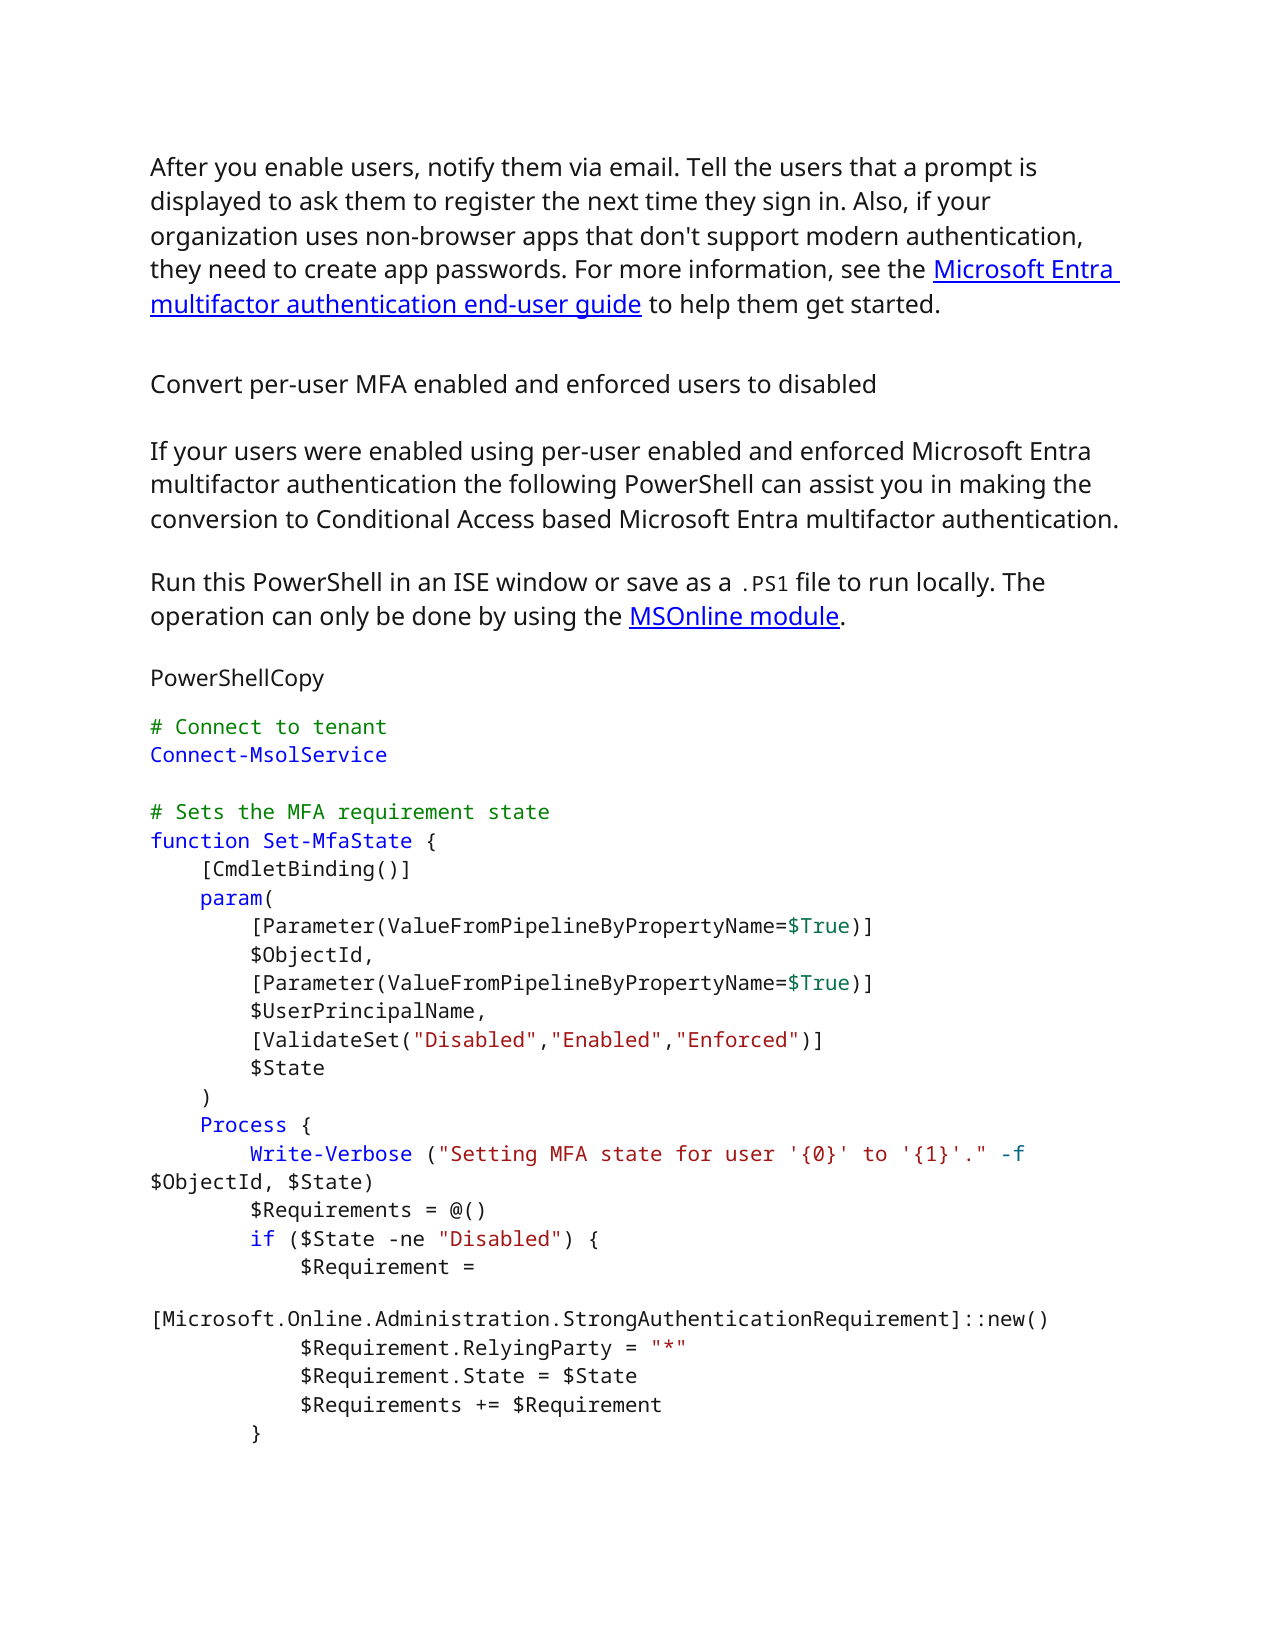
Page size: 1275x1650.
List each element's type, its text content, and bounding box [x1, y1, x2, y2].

text PowerShellCopy [150, 662, 1125, 693]
text [Parameter(ValueFromPipelineByPropertyName=$True)] [150, 968, 1125, 997]
text ) [150, 1082, 1125, 1110]
text If your users were enabled using per-user enabled and enforced Microsoft Entra multifactor authentication the following PowerShell can assist you in making the conversion to Conditional Access based Microsoft Entra multifactor authentication. [150, 433, 1125, 535]
text $UserPrincipalName, [150, 997, 1125, 1025]
text # Connect to tenant [150, 712, 1125, 741]
text Run this PowerShell in an ISE window or save as a .PS1 file to run locally. The operation can only be done by using the MSOnline module. [150, 564, 1125, 633]
text $State [150, 1053, 1125, 1082]
text [Microsoft.Online.Administration.StrongAuthenticationRequirement]::new() [150, 1281, 1125, 1333]
text $Requirement.RelyingParty = "*" [150, 1333, 1125, 1361]
text # Sets the MFA requirement state [150, 797, 1125, 826]
text Connect-MsolService [150, 741, 1125, 769]
text $Requirements += $Requirement [150, 1390, 1125, 1418]
text Write-Verbose ("Setting MFA state for user '{0}' to '{1}'." -f $ObjectId, $State) [150, 1139, 1125, 1196]
text $ObjectId, [150, 940, 1125, 968]
text if ($State -ne "Disabled") { [150, 1224, 1125, 1252]
text function Set-MfaState { [150, 826, 1125, 854]
text After you enable users, notify them via email. Tell the users that a prompt is displayed to ask them to register the next time they sign in. Also, if your organization uses non-browser apps that don't support modern authentication, they need to create app passwords. For more information, see the Microsoft Entra multifactor authentication end-user guide to help them get started. [150, 150, 1125, 320]
text [ValidateSet("Disabled","Enabled","Enforced")] [150, 1025, 1125, 1053]
text } [150, 1418, 1125, 1447]
text $Requirements = @() [150, 1196, 1125, 1224]
text Process { [150, 1110, 1125, 1139]
text param( [150, 883, 1125, 911]
text [CmdletBinding()] [150, 854, 1125, 883]
text $Requirement.State = $State [150, 1361, 1125, 1390]
text $Requirement = [150, 1252, 1125, 1281]
text [Parameter(ValueFromPipelineByPropertyName=$True)] [150, 911, 1125, 940]
subtitle Convert per-user MFA enabled and enforced users to disabled [150, 367, 1125, 401]
